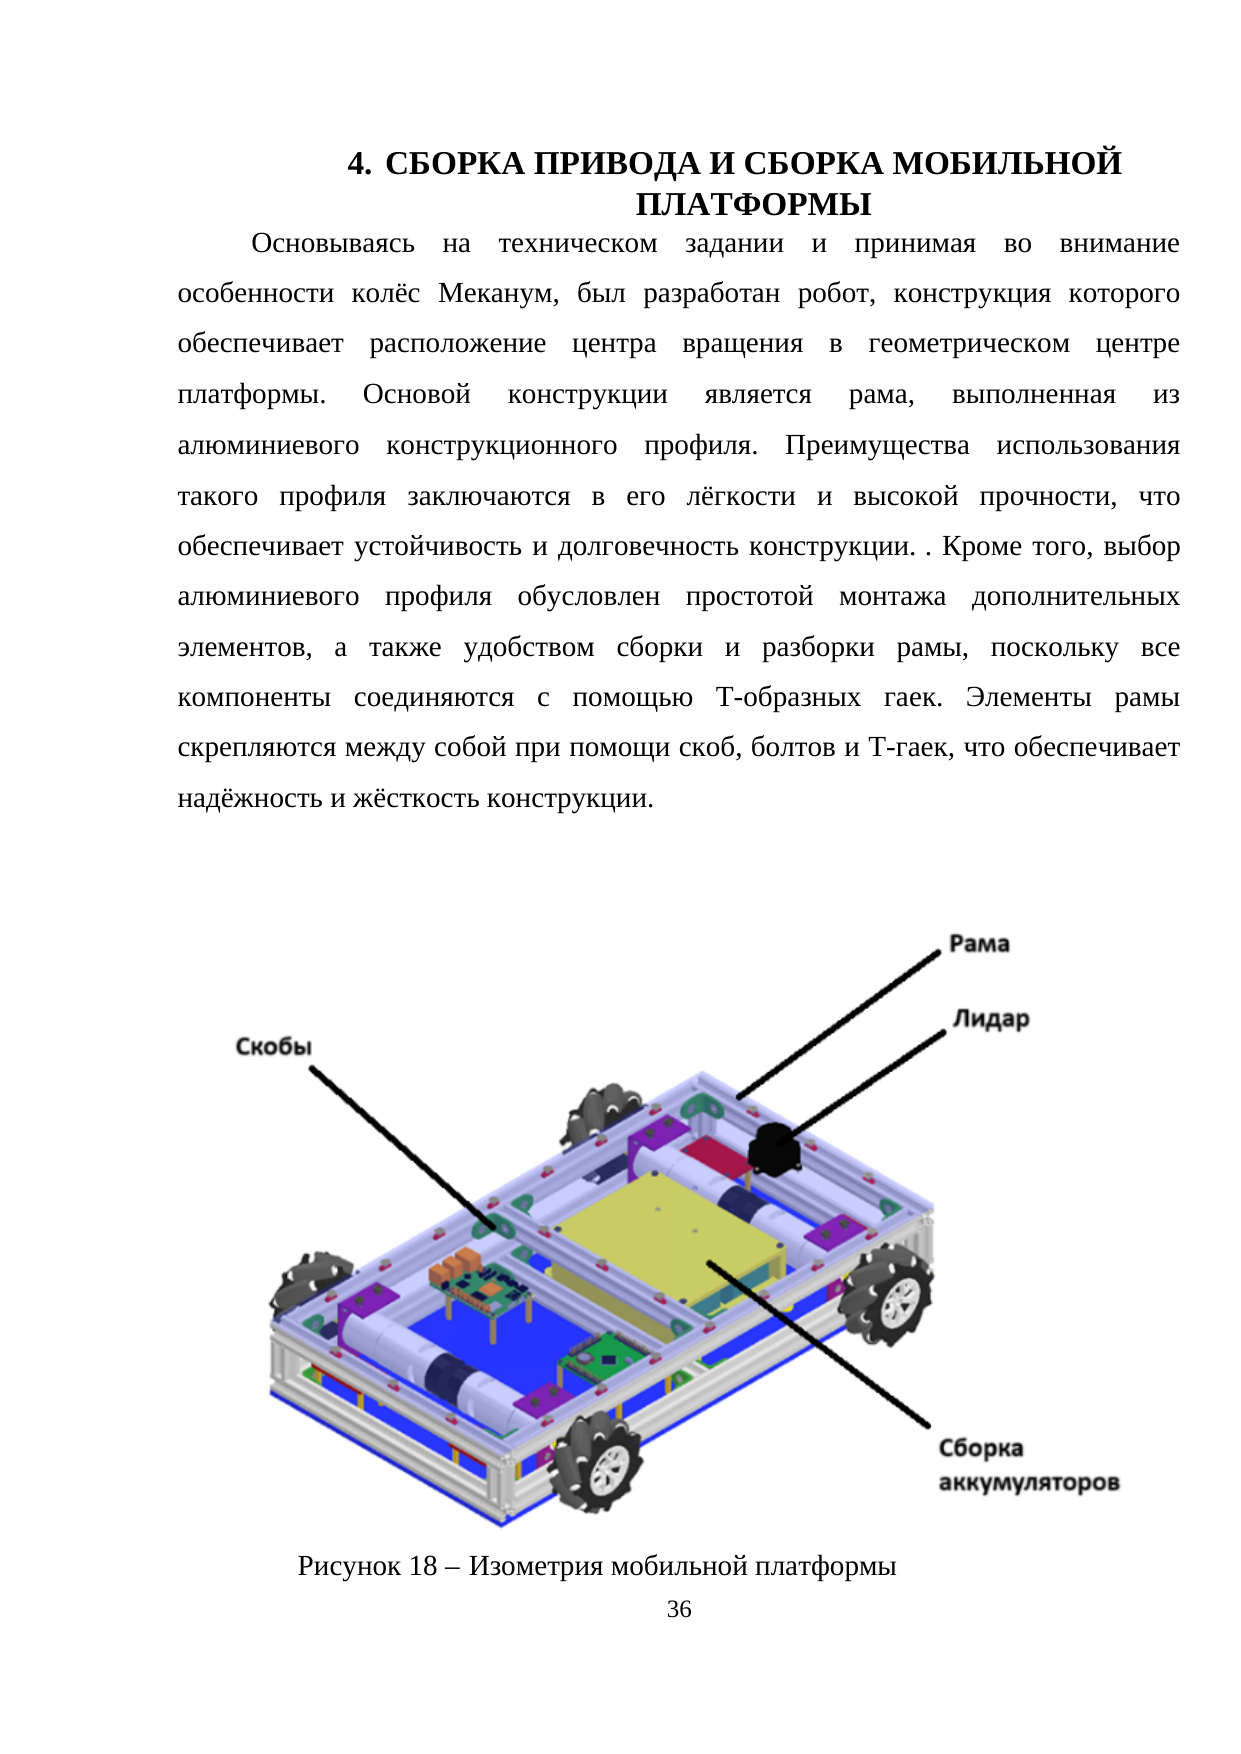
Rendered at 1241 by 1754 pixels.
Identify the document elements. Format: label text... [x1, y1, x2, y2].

picture [184, 880, 1174, 1548]
subtitle СБОРКА ПРИВОДА И СБОРКА МОБИЛЬНОЙ ПЛАТФОРМЫ [288, 143, 1181, 222]
text Основываясь на техническом задании и принимая во внимание особенности колёс Меканум, был разработан робот, конструкция которого обеспечивает расположение центра вращения в геометрическом центре платформы. Основой конструкции является рама, выполненная из алюминиевого конструкционного профиля. Преимущества использования такого профиля заключаются в его лёгкости и высокой прочности, что обеспечивает устойчивость и долговечность конструкции. . Кроме того, выбор алюминиевого профиля обусловлен простотой монтажа дополнительных элементов, а также удобством сборки и разборки рамы, поскольку все компоненты соединяются с помощью Т-образных гаек. Элементы рамы скрепляются между собой при помощи скоб, болтов и Т-гаек, что обеспечивает надёжность и жёсткость конструкции. [177, 225, 1181, 813]
text Изометрия мобильной платформы [94, 1548, 1181, 1581]
